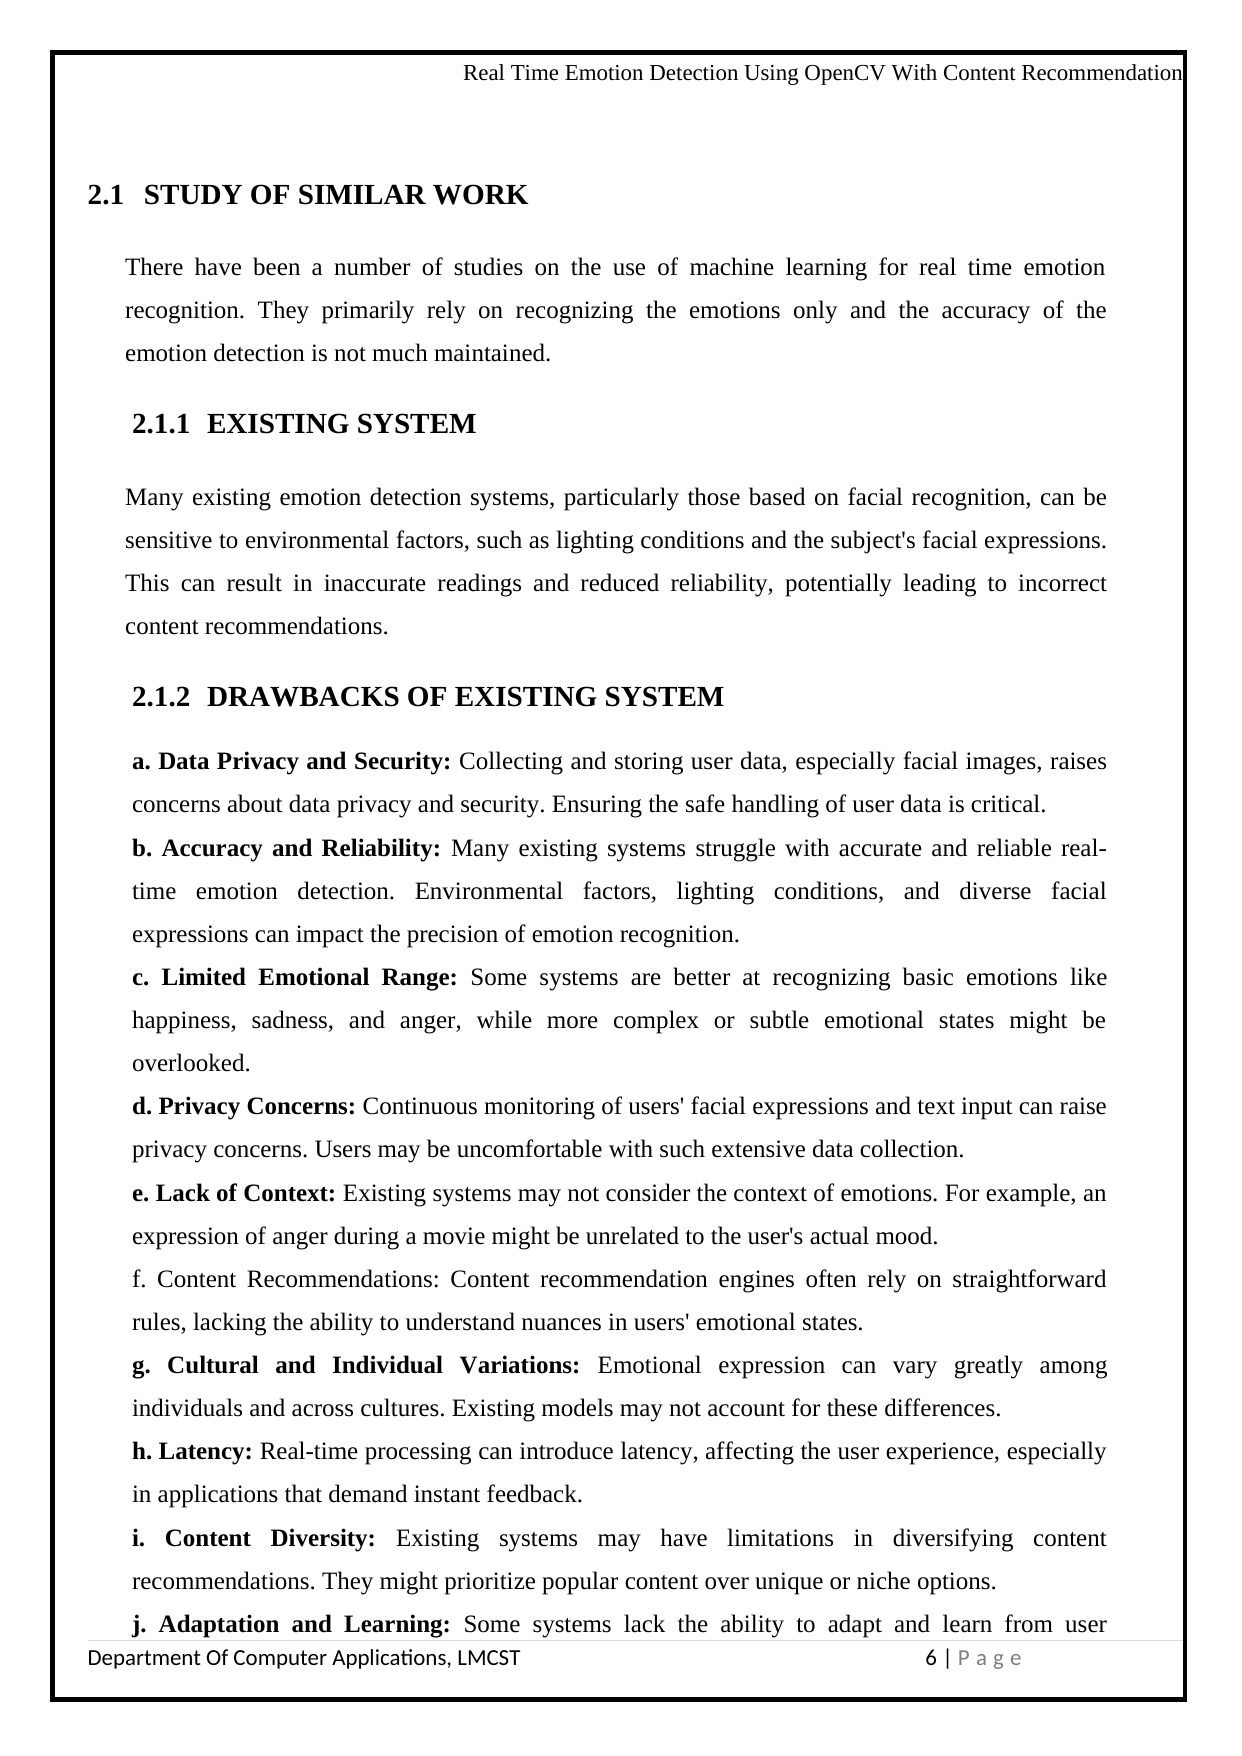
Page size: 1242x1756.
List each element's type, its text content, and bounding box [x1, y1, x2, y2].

text a. Data Privacy and Security: Collecting and storing user data, especially facial images, raises concerns about data privacy and security. Ensuring the safe handling of user data is critical. [132, 746, 1108, 818]
text b. Accuracy and Reliability: Many existing systems struggle with accurate and reliable real-time emotion detection. Environmental factors, lighting conditions, and diverse facial expressions can impact the precision of emotion recognition. [132, 833, 1108, 948]
text There have been a number of studies on the use of machine learning for real time emotion recognition. They primarily rely on recognizing the emotions only and the accuracy of the emotion detection is not much maintained. [125, 252, 1108, 367]
list DRAWBACKS OF EXISTING SYSTEM [132, 679, 1183, 713]
text f. Content Recommendations: Content recommendation engines often rely on straightforward rules, lacking the ability to understand nuances in users' emotional states. [132, 1264, 1108, 1336]
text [132, 1609, 1108, 1638]
list STUDY OF SIMILAR WORK [87, 177, 1183, 210]
text e. Lack of Context: Existing systems may not consider the context of emotions. For example, an expression of anger during a movie might be unrelated to the user's actual mood. [132, 1178, 1108, 1249]
list EXISTING SYSTEM [132, 407, 1183, 440]
text h. Latency: Real-time processing can introduce latency, affecting the user experience, especially in applications that demand instant feedback. [132, 1436, 1108, 1508]
text g. Cultural and Individual Variations: Emotional expression can vary greatly among individuals and across cultures. Existing models may not account for these differences. [132, 1350, 1108, 1422]
text c. Limited Emotional Range: Some systems are better at recognizing basic emotions like happiness, sadness, and anger, while more complex or subtle emotional states might be overlooked. [132, 962, 1108, 1077]
text i. Content Diversity: Existing systems may have limitations in diversifying content recommendations. They might prioritize popular content over unique or niche options. [132, 1523, 1108, 1594]
text Many existing emotion detection systems, particularly those based on facial recognition, can be sensitive to environmental factors, such as lighting conditions and the subject's facial expressions. This can result in inaccurate readings and reduced reliability, potentially leading to incorrect content recommendations. [125, 482, 1108, 640]
text d. Privacy Concerns: Continuous monitoring of users' facial expressions and text input can raise privacy concerns. Users may be uncomfortable with such extensive data collection. [132, 1091, 1108, 1163]
